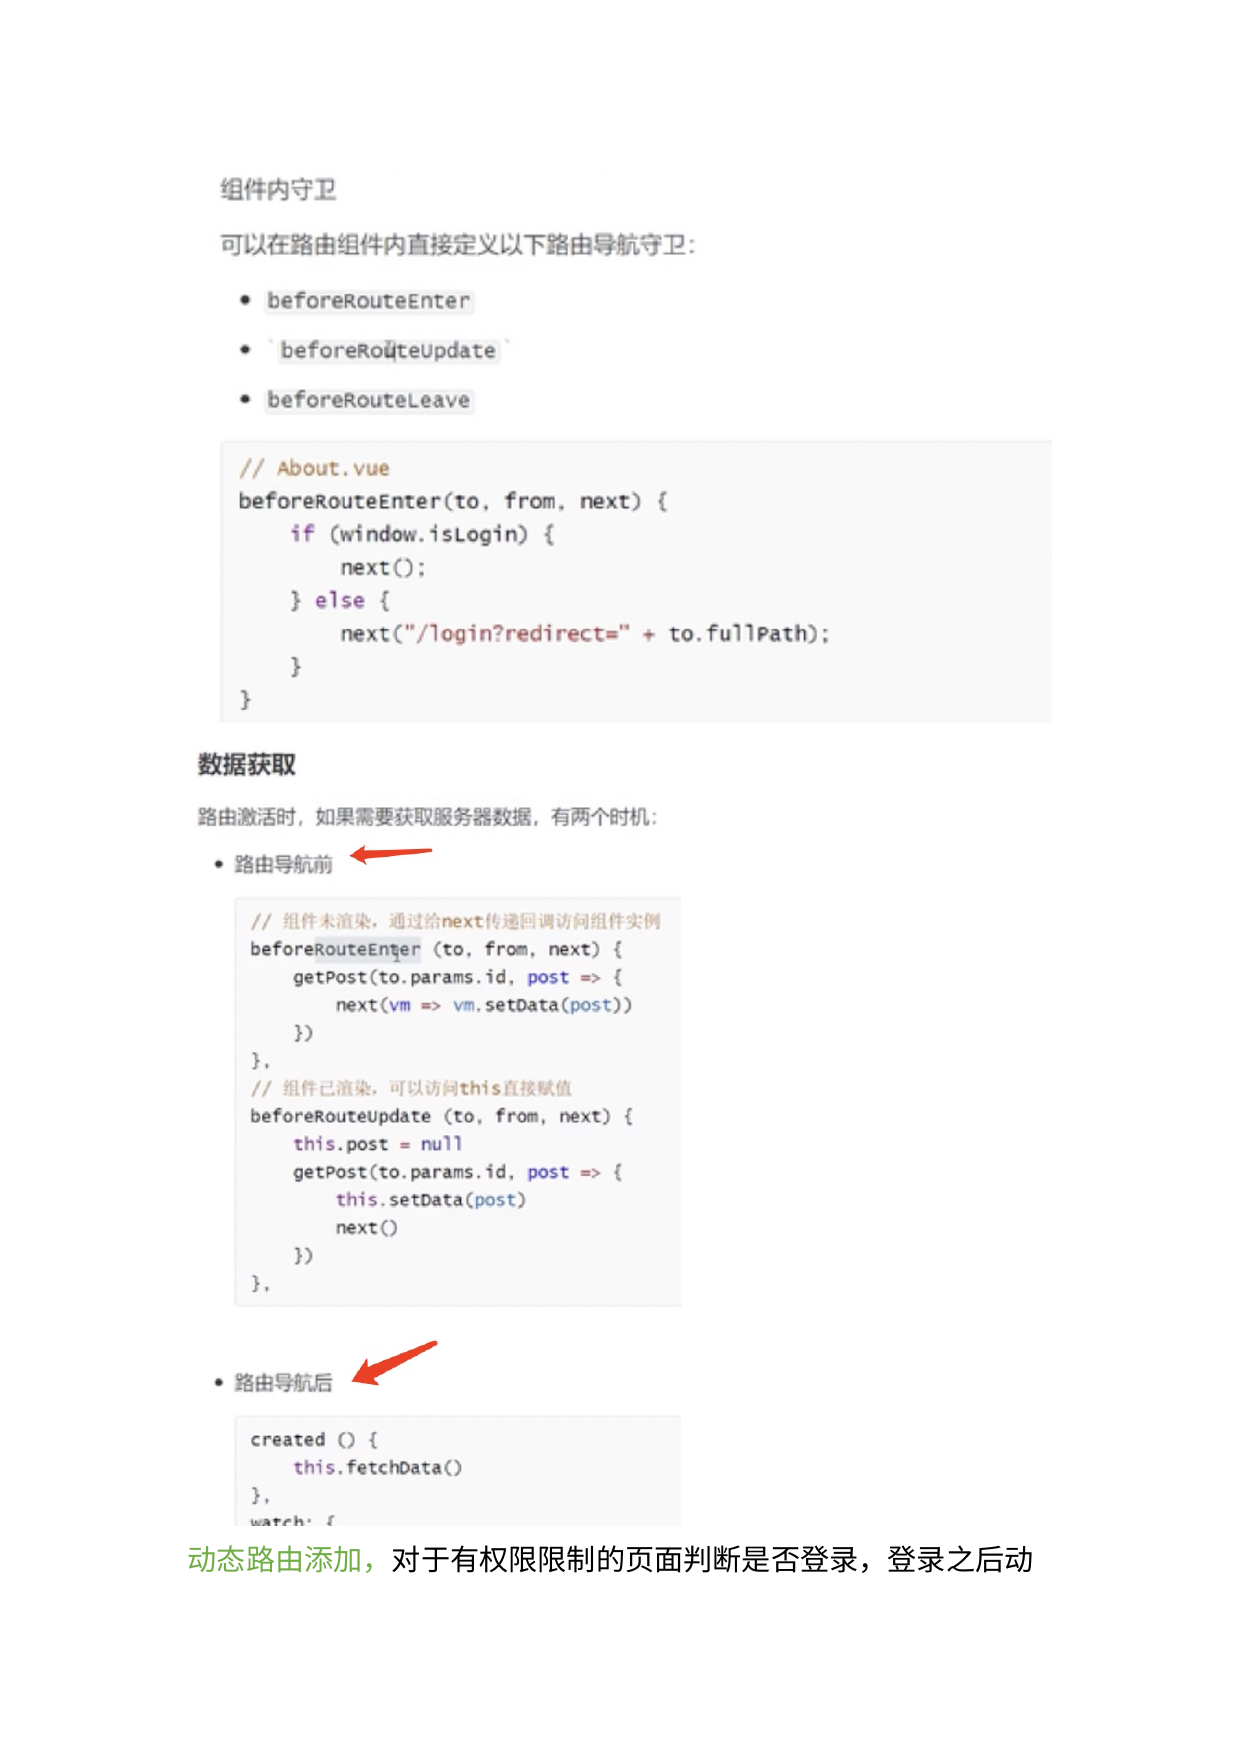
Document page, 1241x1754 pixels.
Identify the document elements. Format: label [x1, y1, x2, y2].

list [187, 1527, 1053, 1592]
picture [187, 747, 682, 1526]
picture [187, 162, 1053, 723]
